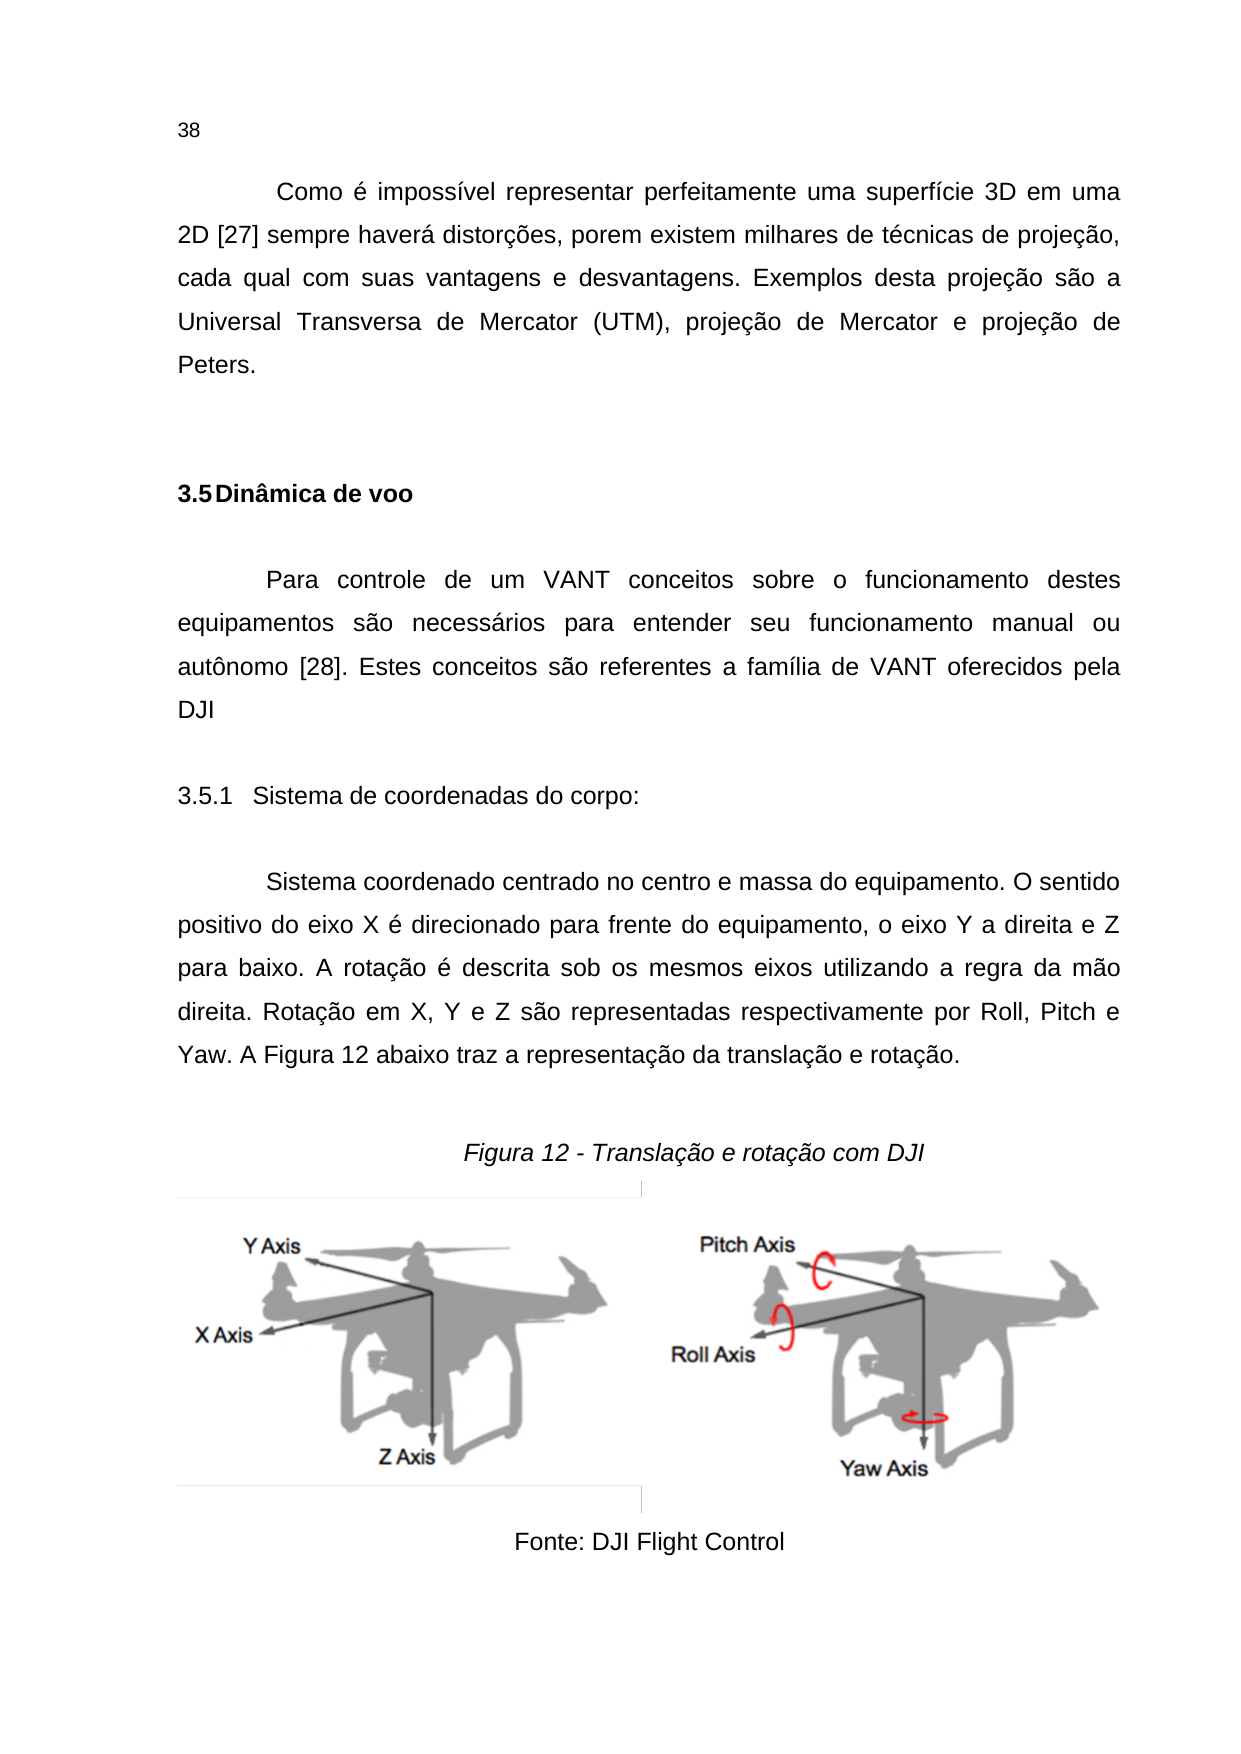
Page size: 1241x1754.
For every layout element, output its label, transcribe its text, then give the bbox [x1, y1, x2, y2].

text Para controle de um VANT conceitos sobre o funcionamento destes equipamentos são necessários para entender seu funcionamento manual ou autônomo. Estes conceitos são referentes a família de VANT oferecidos pela DJI [177, 565, 1122, 723]
text Figura 12 - Translação e rotação com DJI [177, 1138, 1122, 1167]
subtitle Sistema de coordenadas do corpo: [177, 781, 1122, 810]
text Sistema coordenado centrado no centro e massa do equipamento. O sentido positivo do eixo X é direcionado para frente do equipamento, o eixo Y a direita e Z para baixo. A rotação é descrita sob os mesmos eixos utilizando a regra da mão direita. Rotação em X, Y e Z são representadas respectivamente por Roll, Pitch e Yaw. A Figura 12 abaixo traz a representação da translação e rotação. [177, 867, 1122, 1068]
subtitle Dinâmica de voo [177, 479, 1122, 508]
text Fonte: DJI Flight Control [177, 1527, 1122, 1556]
text Como é impossível representar perfeitamente uma superfície 3D em uma 2D sempre haverá distorções, porem existem milhares de técnicas de projeção, cada qual com suas vantagens e desvantagens. Exemplos desta projeção são a Universal Transversa de Mercator (UTM), projeção de Mercator e projeção de Peters. [177, 177, 1122, 378]
picture [177, 1181, 1168, 1513]
